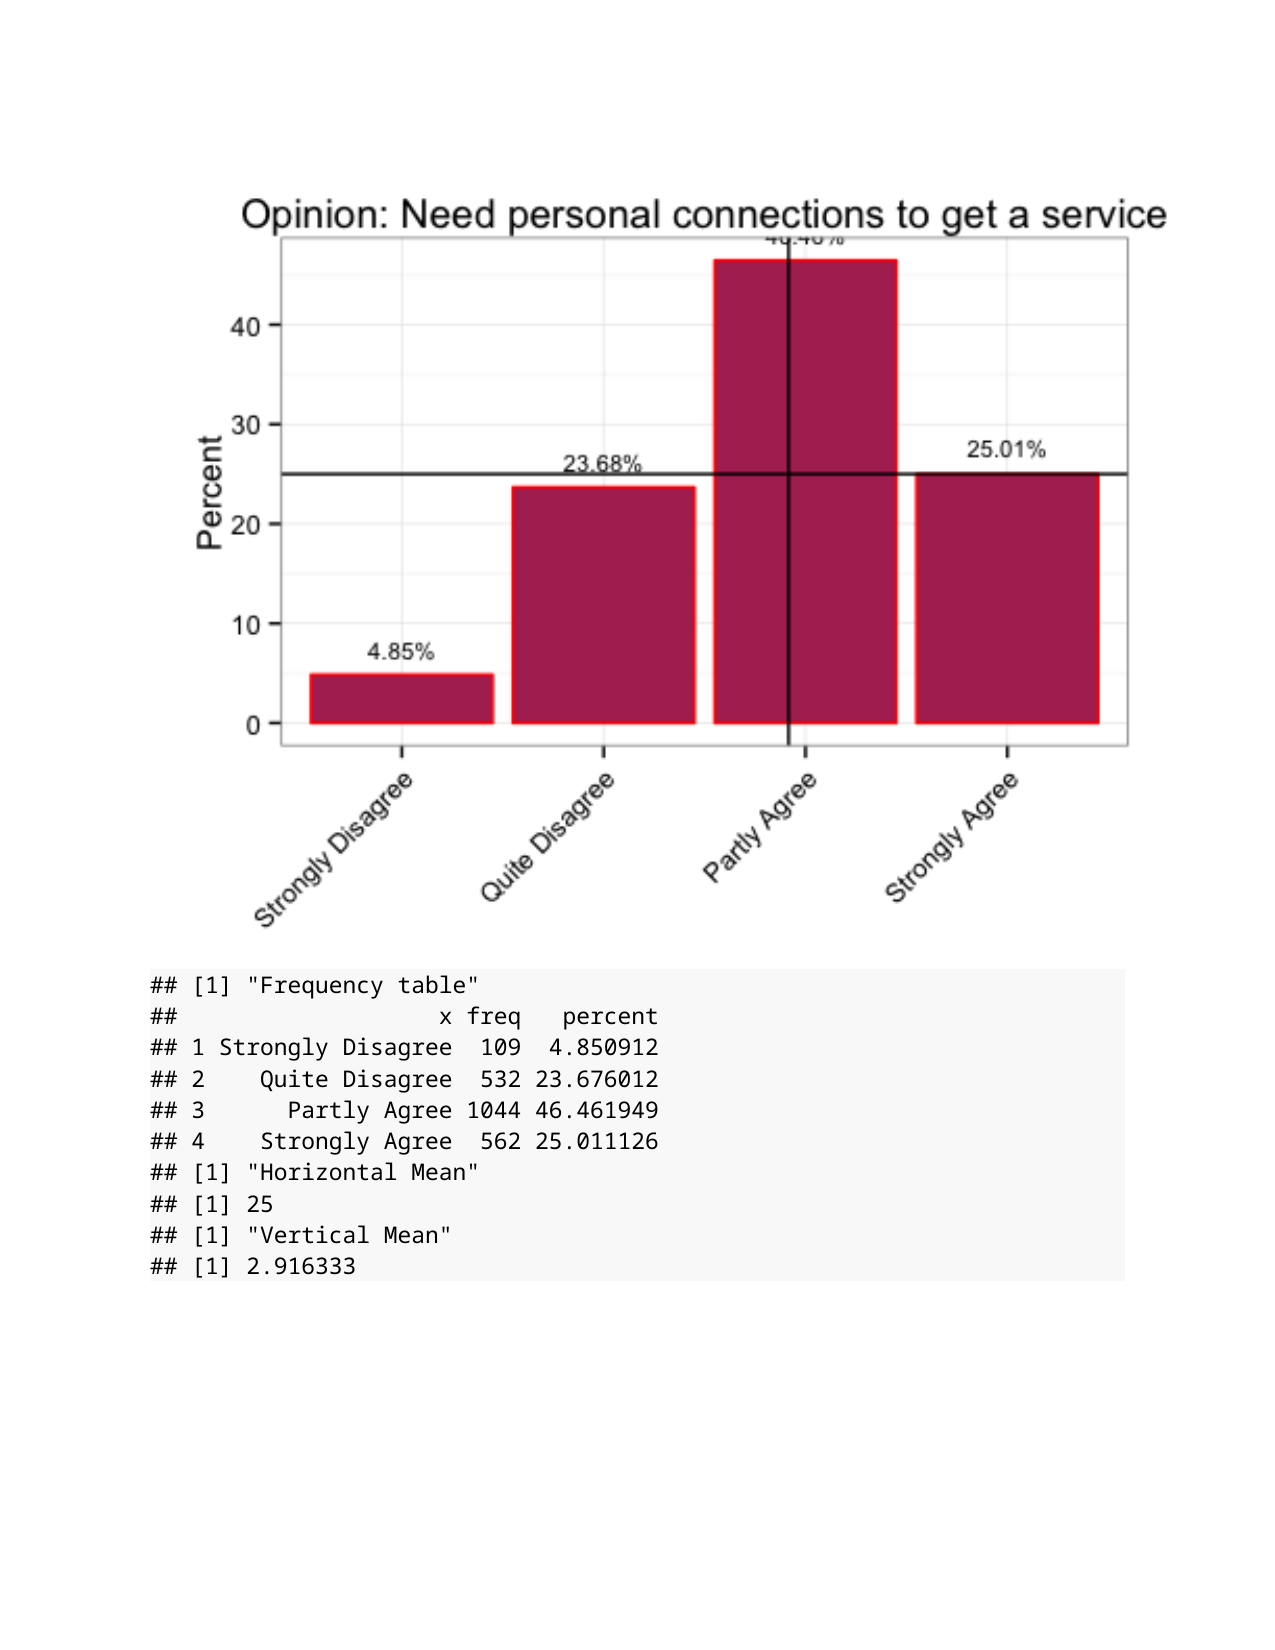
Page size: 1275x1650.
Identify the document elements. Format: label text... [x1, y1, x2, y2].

text ## [1] "Frequency table" ## x freq percent ## 1 Strongly Disagree 109 4.850912 ## 2 Quite Disagree 532 23.676012 ## 3 Partly Agree 1044 46.461949 ## 4 Strongly Agree 562 25.011126 ## [1] "Horizontal Mean" ## [1] 25 ## [1] "Vertical Mean" ## [1] 2.916333 [150, 969, 1125, 1281]
picture [168, 150, 1169, 950]
